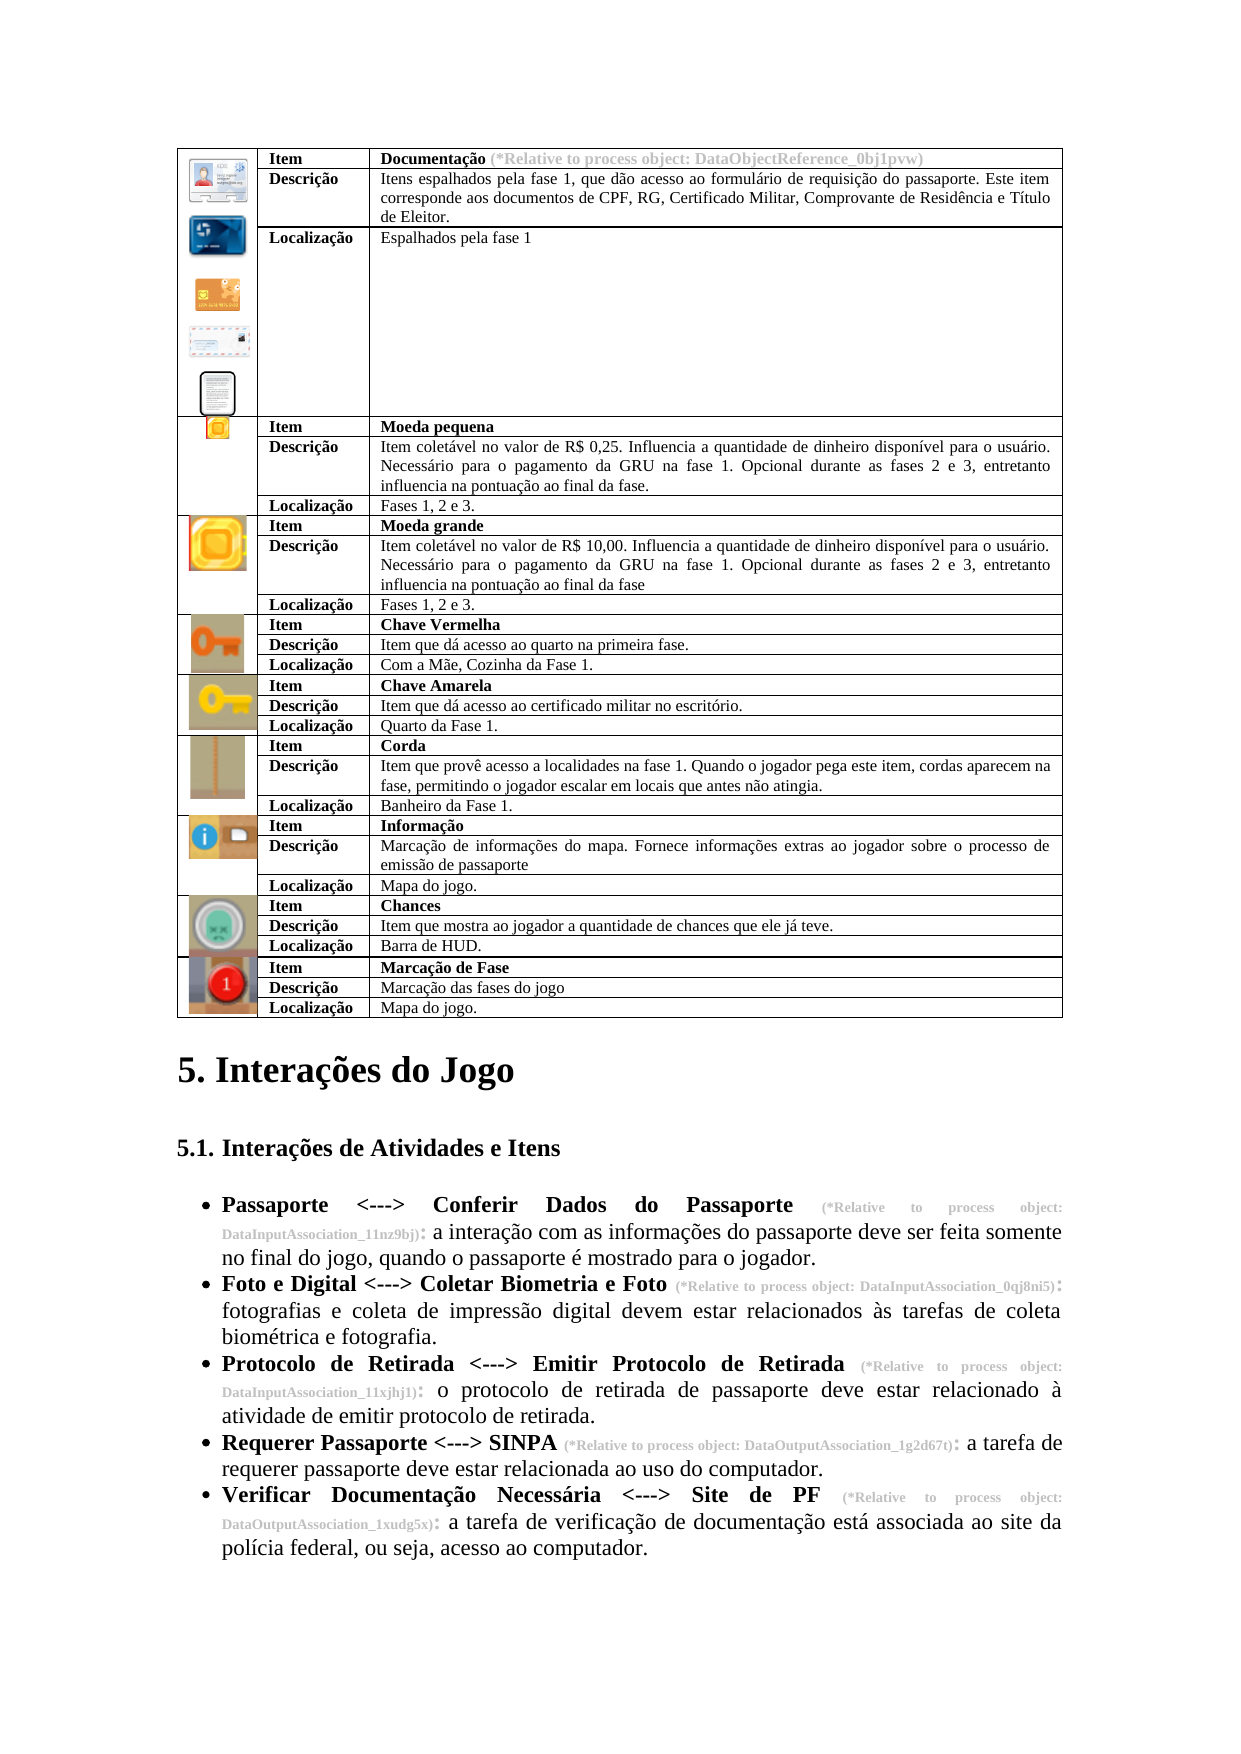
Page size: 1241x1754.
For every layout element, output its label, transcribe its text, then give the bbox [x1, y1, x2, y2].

table_cell [178, 417, 257, 515]
table_cell Marcação de Fase [370, 958, 1062, 977]
table_cell Descrição [258, 536, 369, 593]
table_cell Descrição [258, 836, 369, 874]
table_cell Mapa do jogo. [370, 875, 1062, 894]
list Passaporte <---> Conferir Dados do Passaporte (*Relative to process object: DataInputAssociation_11nz9bj): a interação com as informações do passaporte deve ser feita somente no final do jogo, quando o passaporte é mostrado para o jogador. [202, 1191, 1063, 1271]
table_cell Item coletável no valor de R$ 10,00. Influencia a quantidade de dinheiro disponível para o usuário. Necessário para o pagamento da GRU na fase 1. Opcional durante as fases 2 e 3, entretanto influencia na pontuação ao final da fase [370, 536, 1062, 593]
table_cell Com a Mãe, Cozinha da Fase 1. [370, 655, 1062, 674]
table_cell Descrição [258, 756, 369, 794]
table_cell Corda [370, 736, 1062, 755]
table_cell Descrição [258, 916, 369, 935]
table_cell [178, 896, 188, 956]
table_cell Item [258, 417, 369, 436]
picture [188, 515, 247, 571]
table_cell Chave Vermelha [370, 615, 1062, 634]
picture [191, 614, 245, 673]
picture [188, 895, 258, 1014]
table_cell Item [258, 615, 369, 634]
table_cell Espalhados pela fase 1 [370, 228, 1062, 416]
table_cell Item que dá acesso ao certificado militar no escritório. [370, 696, 1062, 715]
table_cell [178, 149, 195, 416]
table_cell Marcação de informações do mapa. Fornece informações extras ao jogador sobre o processo de emissão de passaporte [370, 836, 1062, 874]
table_cell Fases 1, 2 e 3. [370, 595, 1062, 614]
table_cell Item [258, 516, 369, 535]
table_cell Marcação das fases do jogo [370, 978, 1062, 997]
table_cell Item que mostra ao jogador a quantidade de chances que ele já teve. [370, 916, 1062, 935]
list Interações do Jogo [177, 1047, 1063, 1090]
table_cell Fases 1, 2 e 3. [370, 496, 1062, 515]
table_cell Barra de HUD. [370, 936, 1062, 956]
table_cell Item [258, 896, 369, 915]
table_cell [178, 675, 257, 735]
table_cell Item [258, 149, 369, 168]
list Foto e Digital <---> Coletar Biometria e Foto (*Relative to process object: DataInputAssociation_0qj8ni5): fotografias e coleta de impressão digital devem estar relacionados às tarefas de coleta biométrica e fotografia. [202, 1271, 1063, 1349]
table_cell Localização [258, 655, 369, 674]
picture [188, 148, 251, 439]
table_cell Mapa do jogo. [370, 998, 1062, 1017]
table_cell Localização [258, 496, 369, 515]
picture [190, 736, 245, 799]
table_cell Chave Amarela [370, 675, 1062, 694]
table_cell Item [258, 958, 369, 977]
table_cell Moeda pequena [370, 417, 1062, 436]
list Protocolo de Retirada <---> Emitir Protocolo de Retirada (*Relative to process object: DataInputAssociation_11xjhj1): o protocolo de retirada de passaporte deve estar relacionado à atividade de emitir protocolo de retirada. [202, 1349, 1063, 1429]
table_cell Localização [258, 936, 369, 956]
table_cell Localização [258, 716, 369, 735]
table_cell Itens espalhados pela fase 1, que dão acesso ao formulário de requisição do passaporte. Este item corresponde aos documentos de CPF, RG, Certificado Militar, Comprovante de Residência e Título de Eleitor. [370, 169, 1062, 226]
table_cell [178, 736, 257, 815]
table_cell [178, 816, 257, 894]
table_cell Descrição [258, 437, 369, 494]
table_cell Descrição [258, 169, 369, 226]
table_cell Item [258, 816, 369, 835]
picture [188, 815, 258, 859]
table_cell Localização [258, 228, 369, 416]
table_cell Banheiro da Fase 1. [370, 796, 1062, 815]
table_cell Moeda grande [370, 516, 1062, 535]
table_cell Localização [258, 595, 369, 614]
table_cell Localização [258, 875, 369, 894]
table_cell [178, 615, 257, 674]
picture [188, 675, 258, 730]
table_cell Documentação (*Relative to process object: DataObjectReference_0bj1pvw) [370, 149, 1062, 168]
table_cell Informação [370, 816, 1062, 835]
table_cell Item que dá acesso ao quarto na primeira fase. [370, 635, 1062, 654]
table_cell [178, 516, 257, 614]
table_cell Localização [258, 796, 369, 815]
list Verificar Documentação Necessária <---> Site de PF (*Relative to process object: DataOutputAssociation_1xudg5x): a tarefa de verificação de documentação está associada ao site da polícia federal, ou seja, acesso ao computador. [202, 1481, 1063, 1560]
table_cell Chances [370, 896, 1062, 915]
table_cell Quarto da Fase 1. [370, 716, 1062, 735]
table_cell Item [258, 675, 369, 694]
table_cell [178, 958, 257, 1017]
table_cell Descrição [258, 696, 369, 715]
table_cell [240, 149, 257, 416]
list Requerer Passaporte <---> SINPA (*Relative to process object: DataOutputAssociation_1g2d67t): a tarefa de requerer passaporte deve estar relacionada ao uso do computador. [202, 1429, 1063, 1481]
table_cell Item coletável no valor de R$ 0,25. Influencia a quantidade de dinheiro disponível para o usuário. Necessário para o pagamento da GRU na fase 1. Opcional durante as fases 2 e 3, entretanto influencia na pontuação ao final da fase. [370, 437, 1062, 494]
table_cell Descrição [258, 978, 369, 997]
list Interações de Atividades e Itens [177, 1133, 1063, 1162]
table_cell Item que provê acesso a localidades na fase 1. Quando o jogador pega este item, cordas aparecem na fase, permitindo o jogador escalar em locais que antes não atingia. [370, 756, 1062, 794]
table_cell Descrição [258, 635, 369, 654]
table_cell Localização [258, 998, 369, 1017]
table_cell Item [258, 736, 369, 755]
